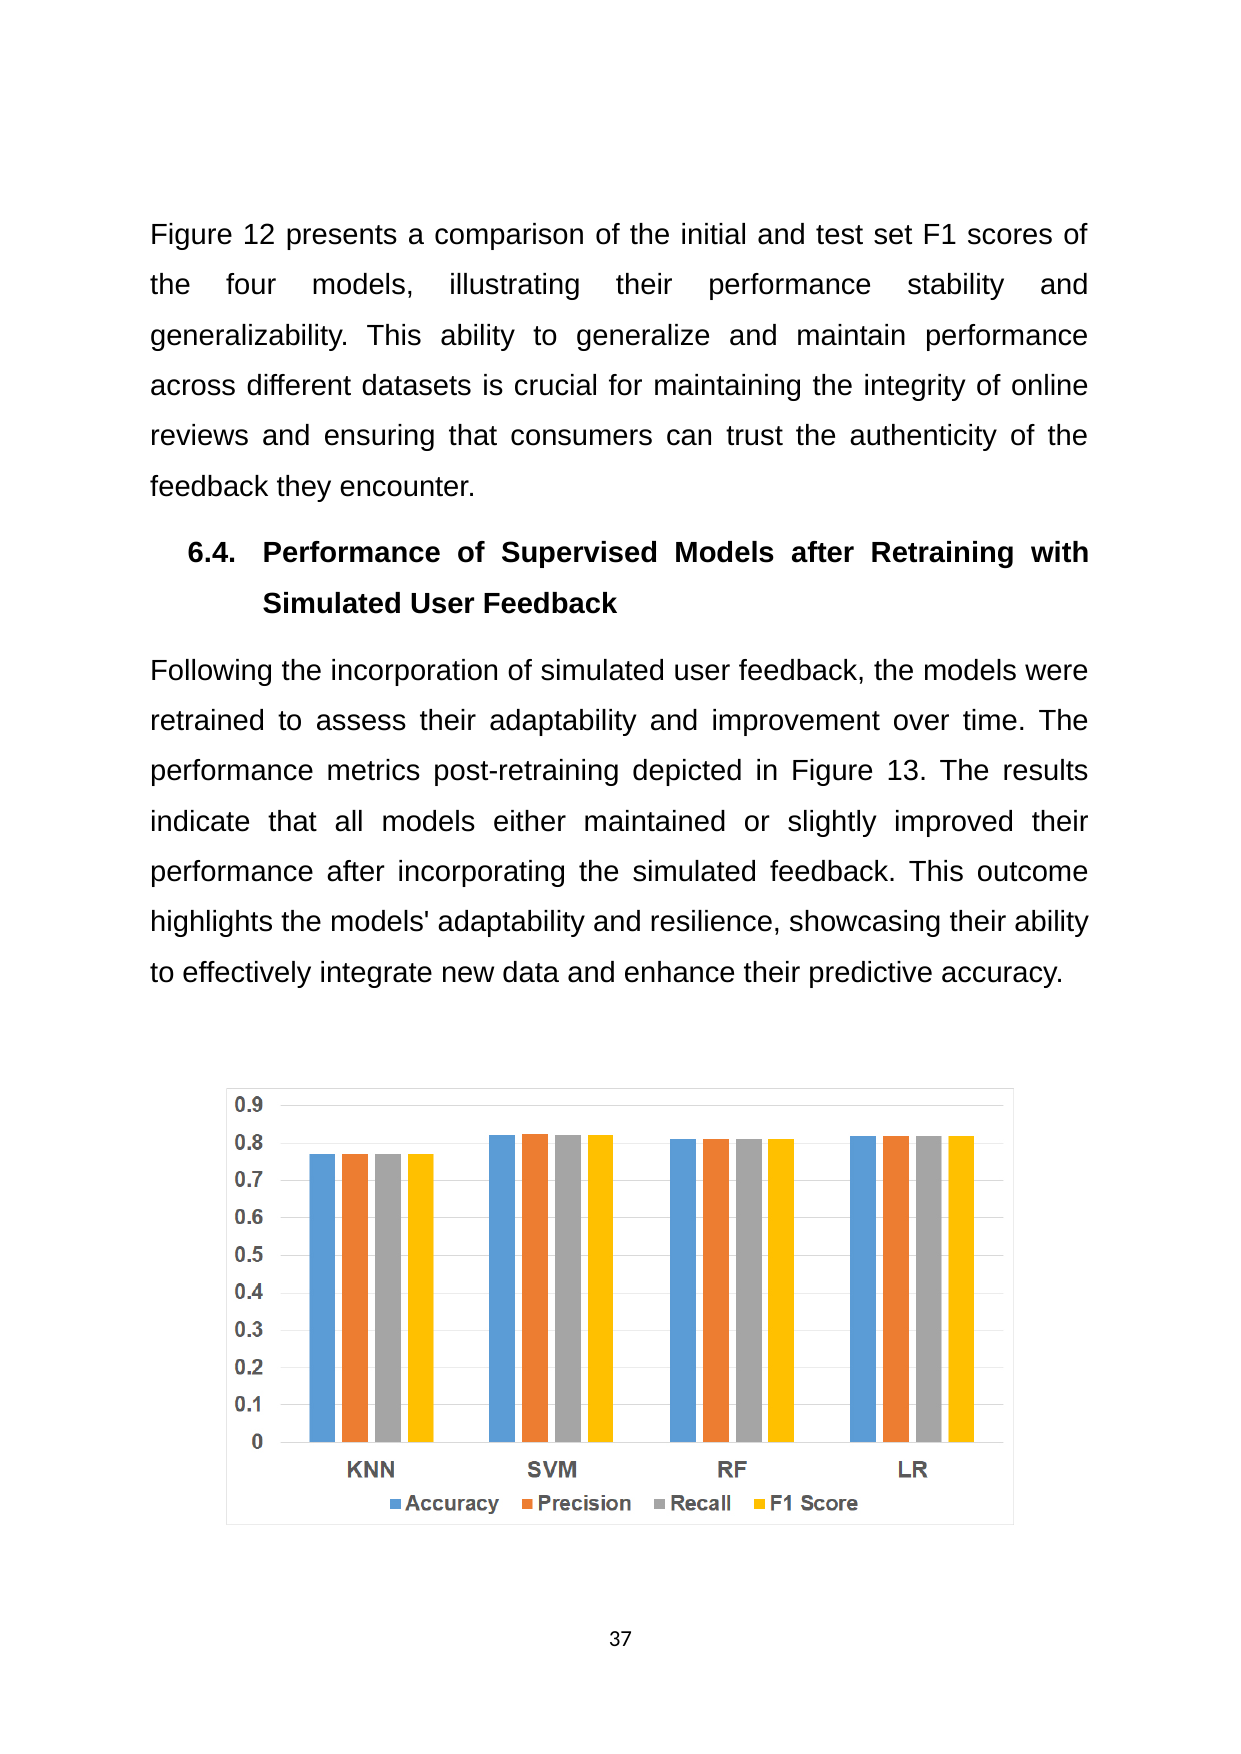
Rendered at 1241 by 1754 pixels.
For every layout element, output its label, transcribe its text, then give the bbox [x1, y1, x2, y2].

list Performance of Supervised Models after Retraining with Simulated User Feedback [187, 536, 1090, 619]
text Following the incorporation of simulated user feedback, the models were retrained to assess their adaptability and improvement over time. The performance metrics post-retraining depicted in Figure 13. The results indicate that all models either maintained or slightly improved their performance after incorporating the simulated feedback. This outcome highlights the models' adaptability and resilience, showcasing their ability to effectively integrate new data and enhance their predictive accuracy. [150, 653, 1090, 988]
picture [226, 1088, 1014, 1525]
text Figure 12 presents a comparison of the initial and test set F1 scores of the four models, illustrating their performance stability and generalizability. This ability to generalize and maintain performance across different datasets is crucial for maintaining the integrity of online reviews and ensuring that consumers can trust the authenticity of the feedback they encounter. [150, 217, 1090, 502]
